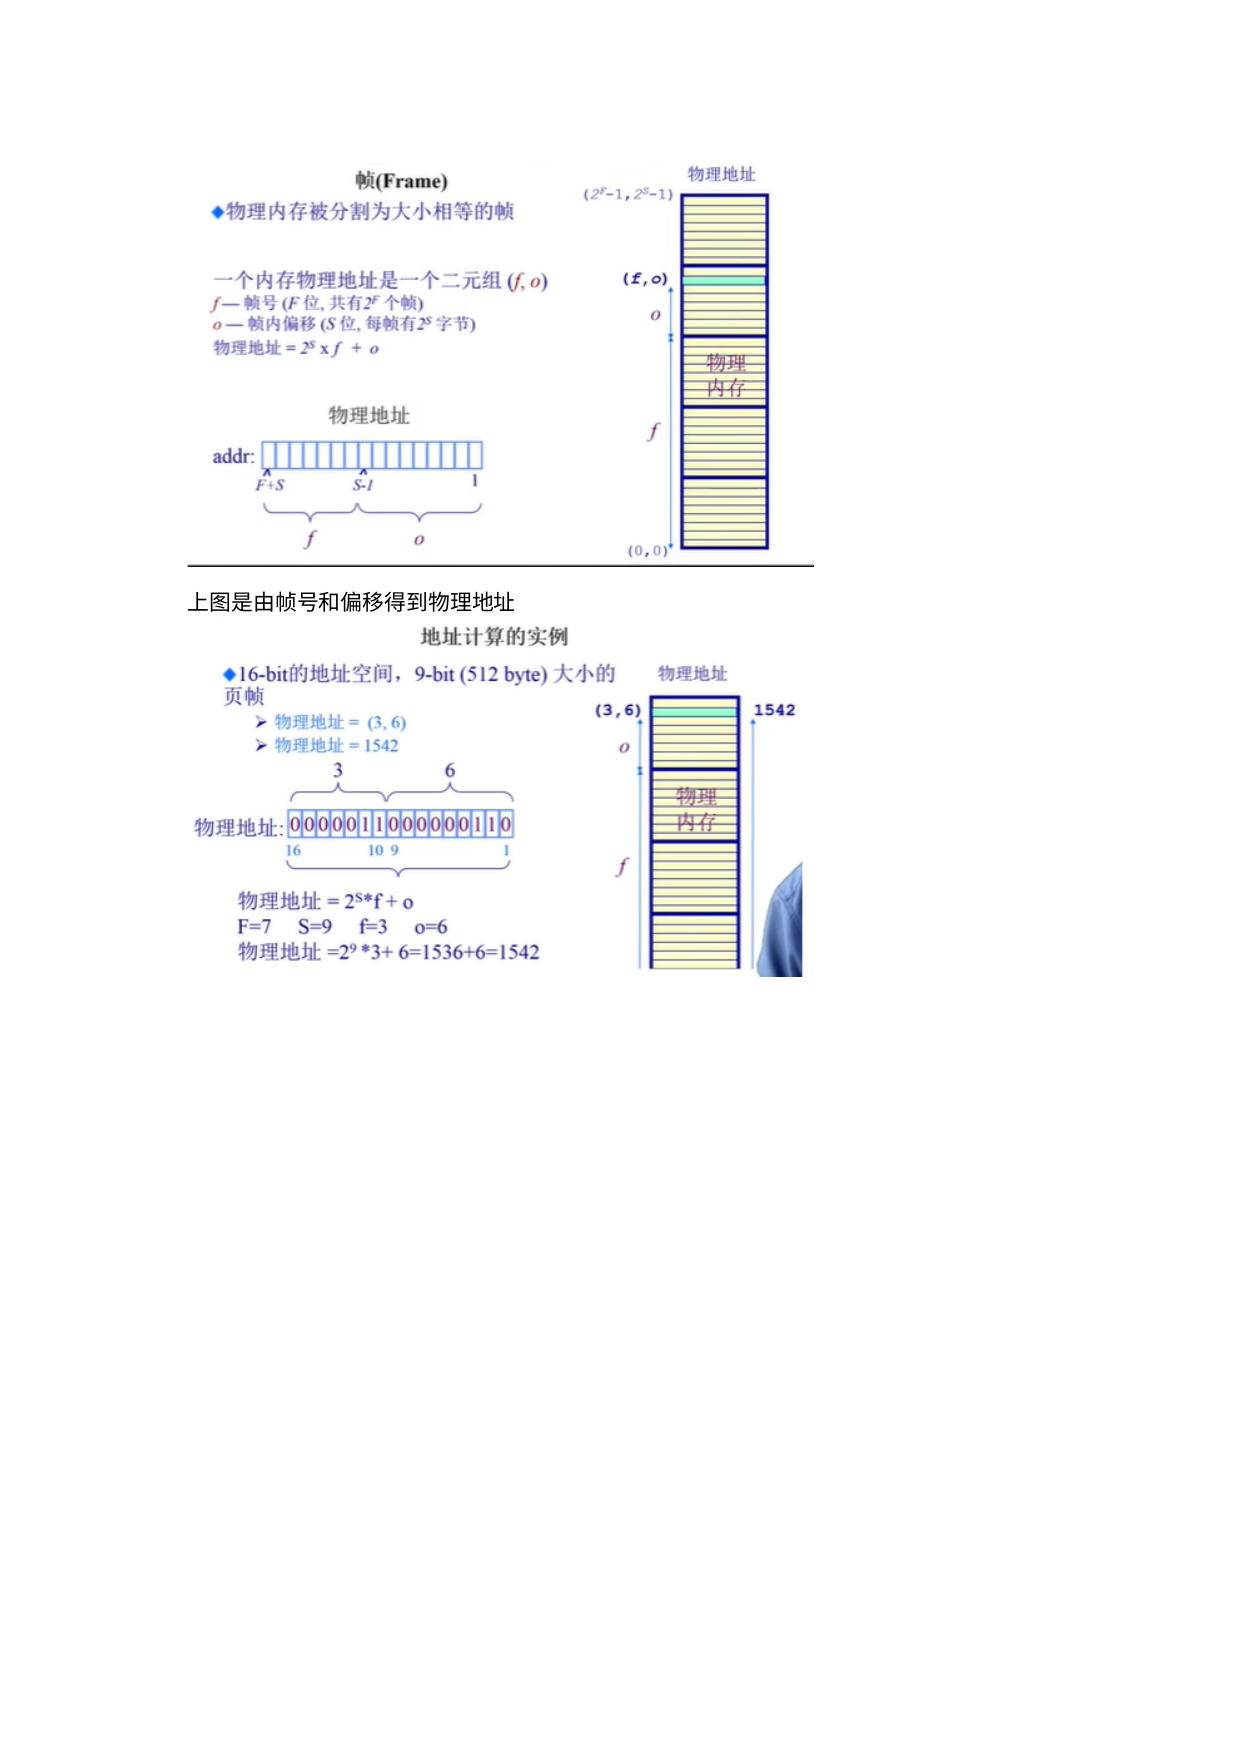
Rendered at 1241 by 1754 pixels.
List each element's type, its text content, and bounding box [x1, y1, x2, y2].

picture [187, 617, 803, 977]
text 上图是由帧号和偏移得到物理地址 [187, 584, 1053, 617]
picture [187, 162, 814, 567]
